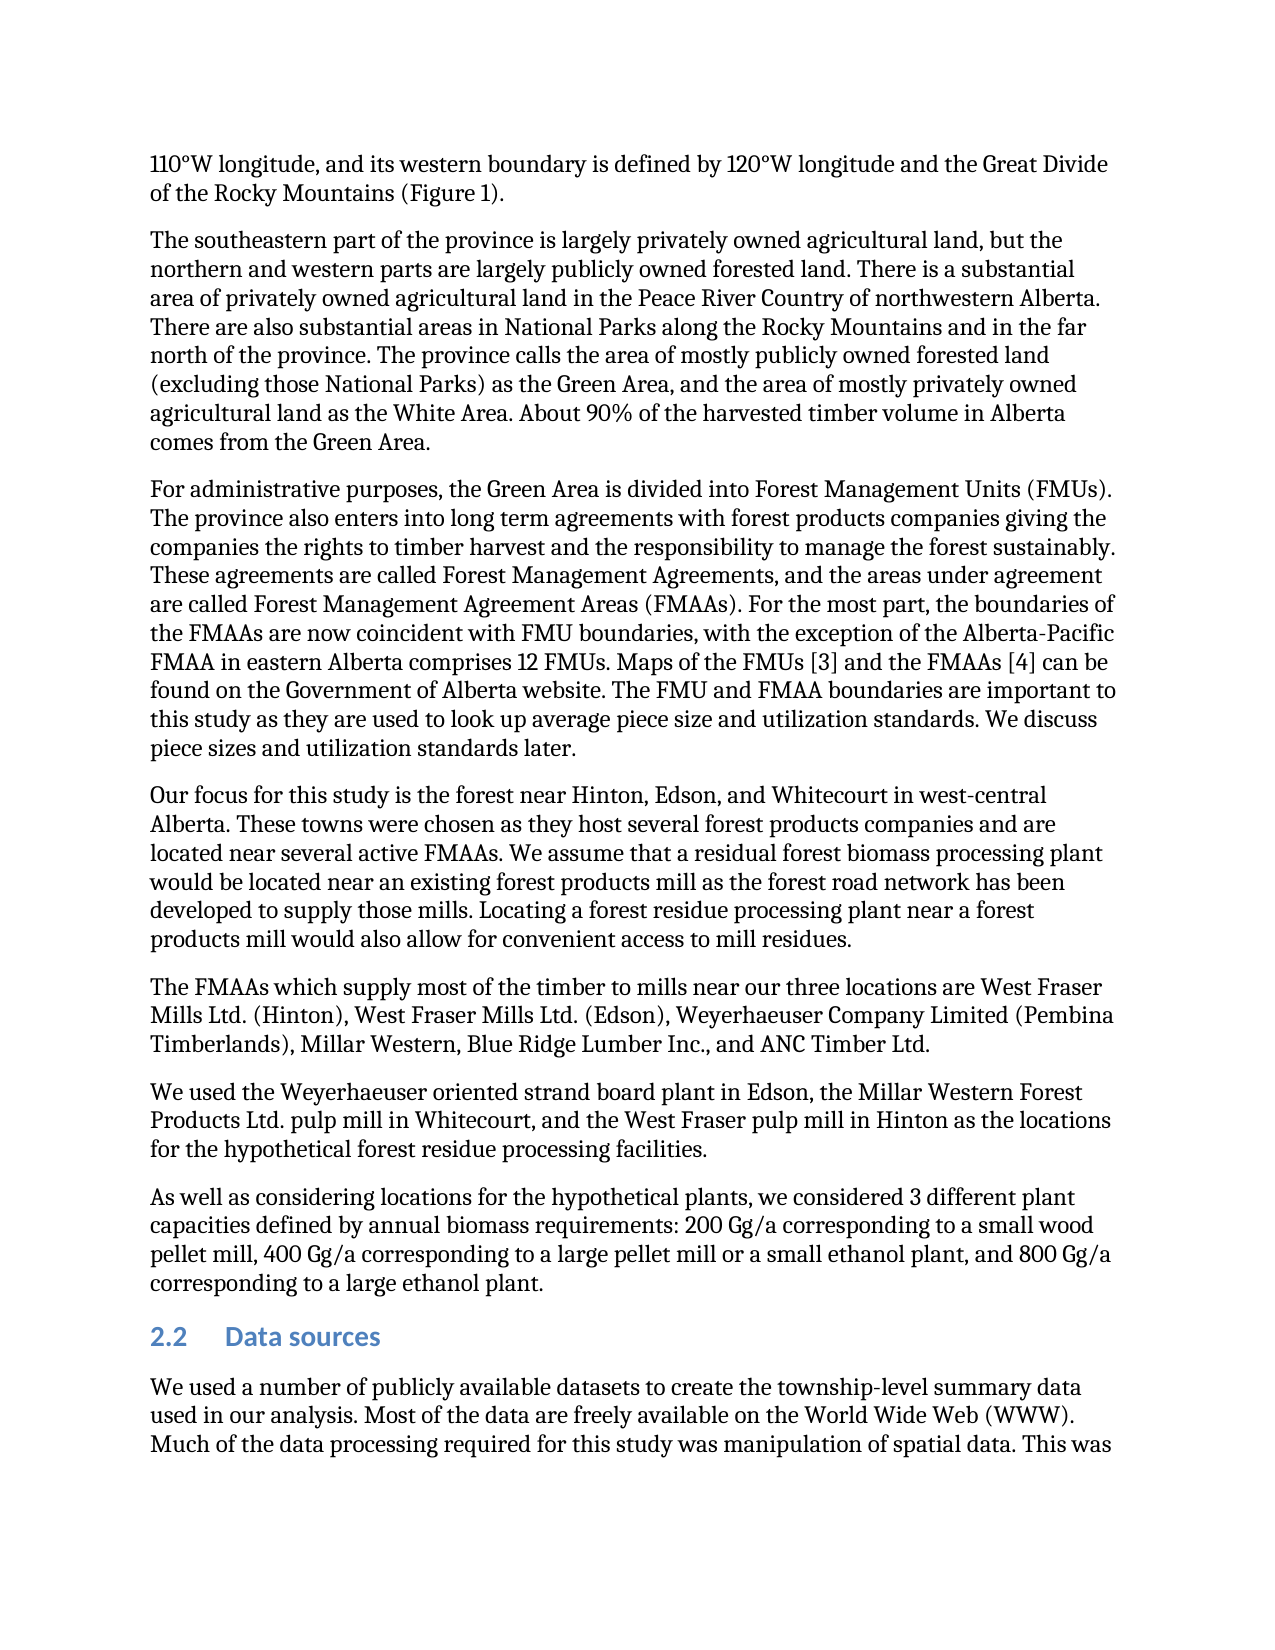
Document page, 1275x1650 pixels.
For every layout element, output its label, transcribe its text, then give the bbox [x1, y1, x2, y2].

subtitle 2.2 Data sources [150, 1318, 1125, 1354]
text As well as considering locations for the hypothetical plants, we considered 3 different plant capacities defined by annual biomass requirements: 200 Gg/a corresponding to a small wood pellet mill, 400 Gg/a corresponding to a large pellet mill or a small ethanol plant, and 800 Gg/a corresponding to a large ethanol plant. [150, 1182, 1125, 1297]
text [150, 150, 1125, 207]
text We used the Weyerhaeuser oriented strand board plant in Edson, the Millar Western Forest Products Ltd. pulp mill in Whitecourt, and the West Fraser pulp mill in Hinton as the locations for the hypothetical forest residue processing facilities. [150, 1077, 1125, 1164]
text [150, 1373, 1125, 1459]
text The FMAAs which supply most of the timber to mills near our three locations are West Fraser Mills Ltd. (Hinton), West Fraser Mills Ltd. (Edson), Weyerhaeuser Company Limited (Pembina Timberlands), Millar Western, Blue Ridge Lumber Inc., and ANC Timber Ltd. [150, 972, 1125, 1059]
text Our focus for this study is the forest near Hinton, Edson, and Whitecourt in west-central Alberta. These towns were chosen as they host several forest products companies and are located near several active FMAAs. We assume that a residual forest biomass processing plant would be located near an existing forest products mill as the forest road network has been developed to supply those mills. Locating a forest residue processing plant near a forest products mill would also allow for convenient access to mill residues. [150, 781, 1125, 954]
text For administrative purposes, the Green Area is divided into Forest Management Units (FMUs). The province also enters into long term agreements with forest products companies giving the companies the rights to timber harvest and the responsibility to manage the forest sustainably. These agreements are called Forest Management Agreements, and the areas under agreement are called Forest Management Agreement Areas (FMAAs). For the most part, the boundaries of the FMAAs are now coincident with FMU boundaries, with the exception of the Alberta-Pacific FMAA in eastern Alberta comprises 12 FMUs. Maps of the FMUs [3] and the FMAAs [4] can be found on the Government of Alberta website. The FMU and FMAA boundaries are important to this study as they are used to look up average piece size and utilization standards. We discuss piece sizes and utilization standards later. [150, 475, 1125, 762]
text The southeastern part of the province is largely privately owned agricultural land, but the northern and western parts are largely publicly owned forested land. There is a substantial area of privately owned agricultural land in the Peace River Country of northwestern Alberta. There are also substantial areas in National Parks along the Rocky Mountains and in the far north of the province. The province calls the area of mostly publicly owned forested land (excluding those National Parks) as the Green Area, and the area of mostly privately owned agricultural land as the White Area. About 90% of the harvested timber volume in Alberta comes from the Green Area. [150, 226, 1125, 456]
